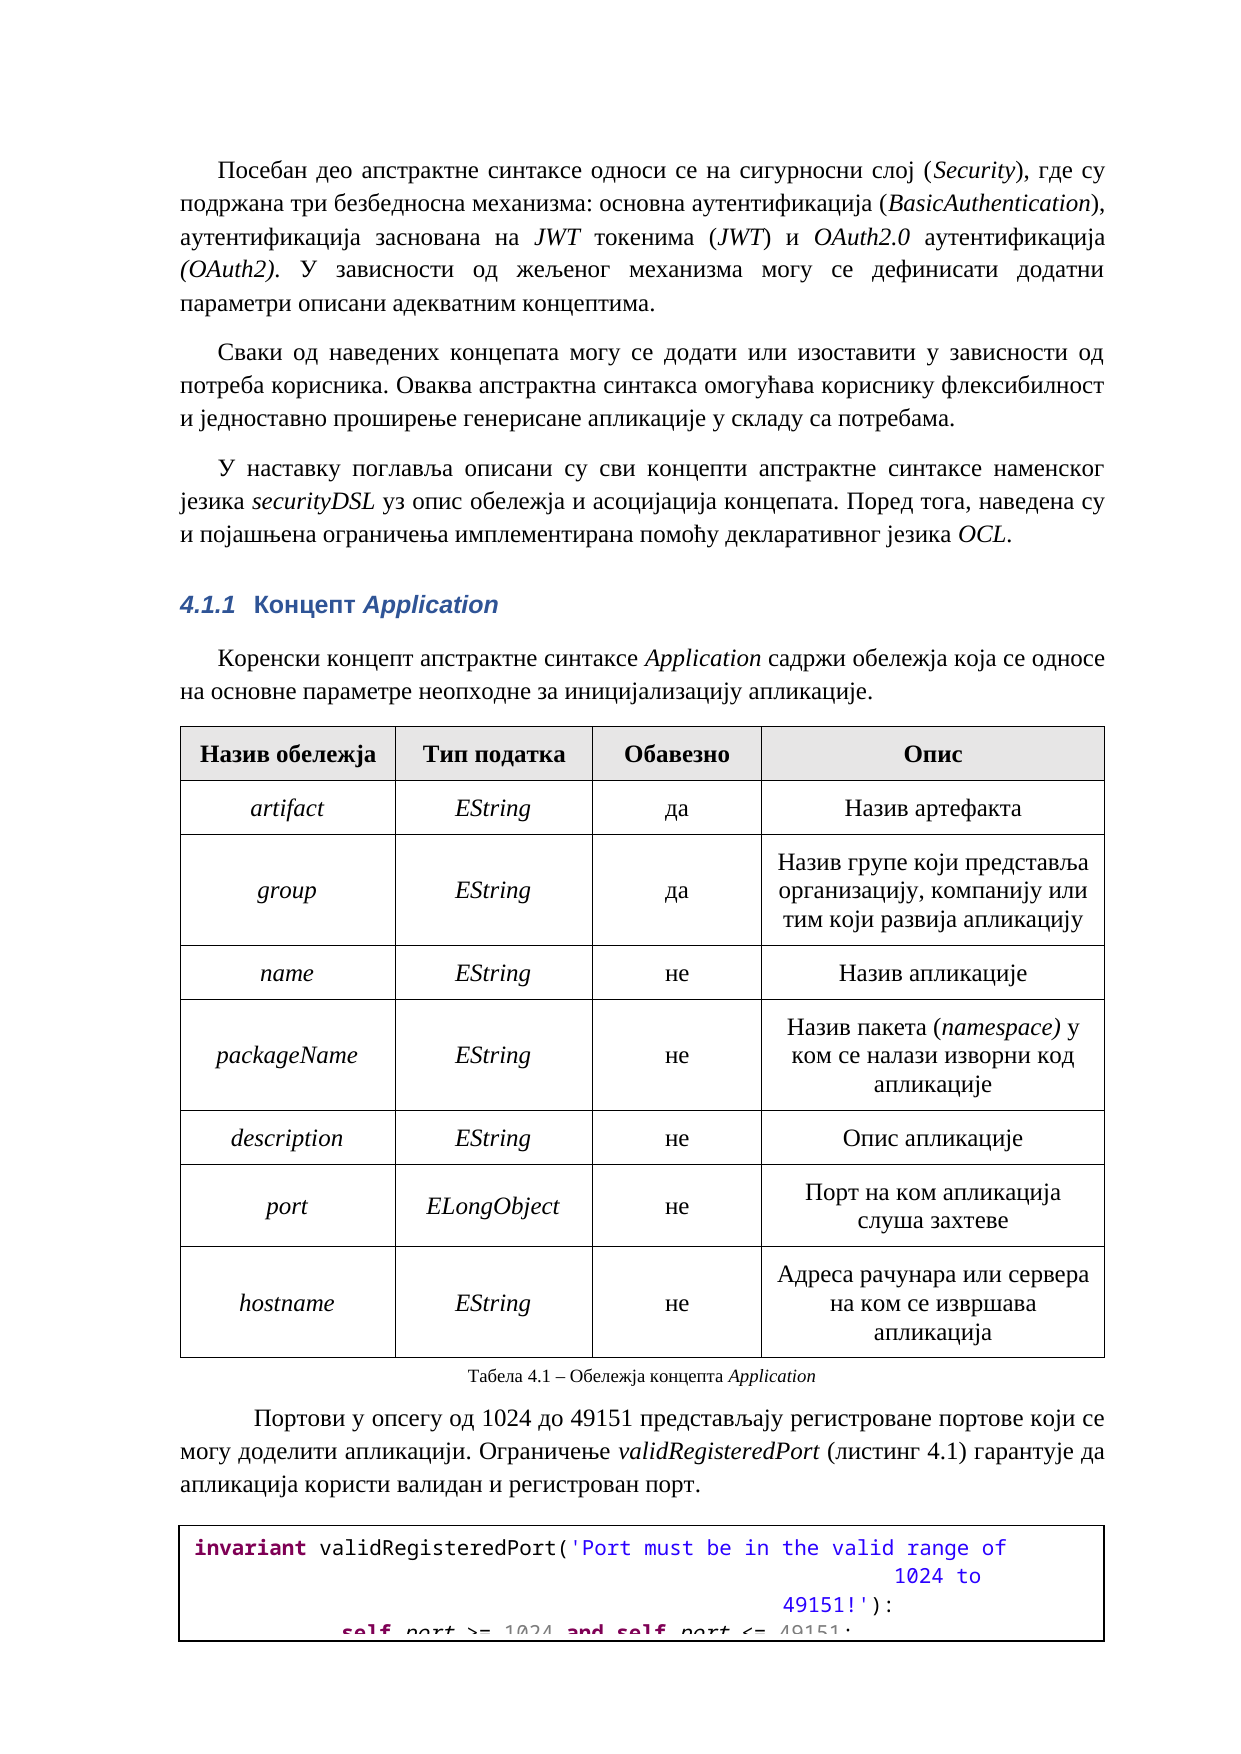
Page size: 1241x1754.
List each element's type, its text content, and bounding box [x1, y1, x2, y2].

table_cell не [593, 1000, 761, 1110]
text Коренски концепт апстрактне синтаксе Application садржи обележја која се односе на основне параметре неопходне за иницијализацију апликације. [180, 643, 1105, 705]
table_cell Назив апликације [762, 946, 1104, 998]
table_cell Назив артефакта [762, 781, 1104, 833]
text Сваки од наведених концепата могу се додати или изоставити у зависности од потреба корисника. Оваква апстрактна синтакса омогућава кориснику флексибилност и једноставно проширење генерисане апликације у складу са потребама. [180, 337, 1105, 432]
table_cell EString [396, 1111, 592, 1163]
table_cell packageName [181, 1000, 395, 1110]
table_cell Назив групе који представља организацију, компанију или тим који развија апликацију [762, 835, 1104, 945]
table_cell description [181, 1111, 395, 1163]
table_cell да [593, 781, 761, 833]
table_header Тип податка [396, 727, 592, 780]
text Портови у опсегу од 1024 до 49151 представљају регистроване портове који се могу доделити апликацији. Ограничење validRegisteredPort (листинг 4.1) гарантује да апликација користи валидан и регистрован порт. [180, 1403, 1105, 1498]
table_cell EString [396, 835, 592, 945]
table_cell EString [396, 1000, 592, 1110]
text У наставку поглавља описани су сви концепти апстрактне синтаксе наменског језика securityDSL уз опис обележја и асоцијација концепата. Поред тога, наведена су и појашњена ограничења имплементирана помоћу декларативног језика OCL. [180, 453, 1105, 548]
table_cell не [593, 1247, 761, 1357]
table_header Назив обележја [181, 727, 395, 780]
table_cell EString [396, 946, 592, 998]
table_cell не [593, 1165, 761, 1246]
table_cell не [593, 1111, 761, 1163]
text Посебан део апстрактне синтаксе односи се на сигурносни слој (Security), где су подржана три безбедносна механизма: основна аутентификација (BasicAuthentication), аутентификација заснована на JWT токенима (JWT) и OAuth2.0 аутентификација (OAuth2). У зависности од жељеног механизма могу се дефинисати додатни параметри описани адекватним концептима. [180, 156, 1105, 316]
table_cell hostname [181, 1247, 395, 1357]
table_cell да [593, 835, 761, 945]
subtitle Концепт Application [180, 589, 1105, 618]
table_cell Опис апликације [762, 1111, 1104, 1163]
table_cell group [181, 835, 395, 945]
text Табела 4.1 – Обележја концепта Application [180, 1364, 1105, 1386]
table_cell EString [396, 1247, 592, 1357]
table_cell artifact [181, 781, 395, 833]
table_cell ELongObject [396, 1165, 592, 1246]
table_cell Назив пакета (namespace) у ком се налази изворни код апликације [762, 1000, 1104, 1110]
table_cell port [181, 1165, 395, 1246]
table_cell не [593, 946, 761, 998]
table_cell Порт на ком апликација слуша захтеве [762, 1165, 1104, 1246]
table_cell EString [396, 781, 592, 833]
table_cell Адреса рачунара или сервера на ком се извршава апликација [762, 1247, 1104, 1357]
table_header Опис [762, 727, 1104, 780]
table_cell name [181, 946, 395, 998]
table_header Обавезно [593, 727, 761, 780]
